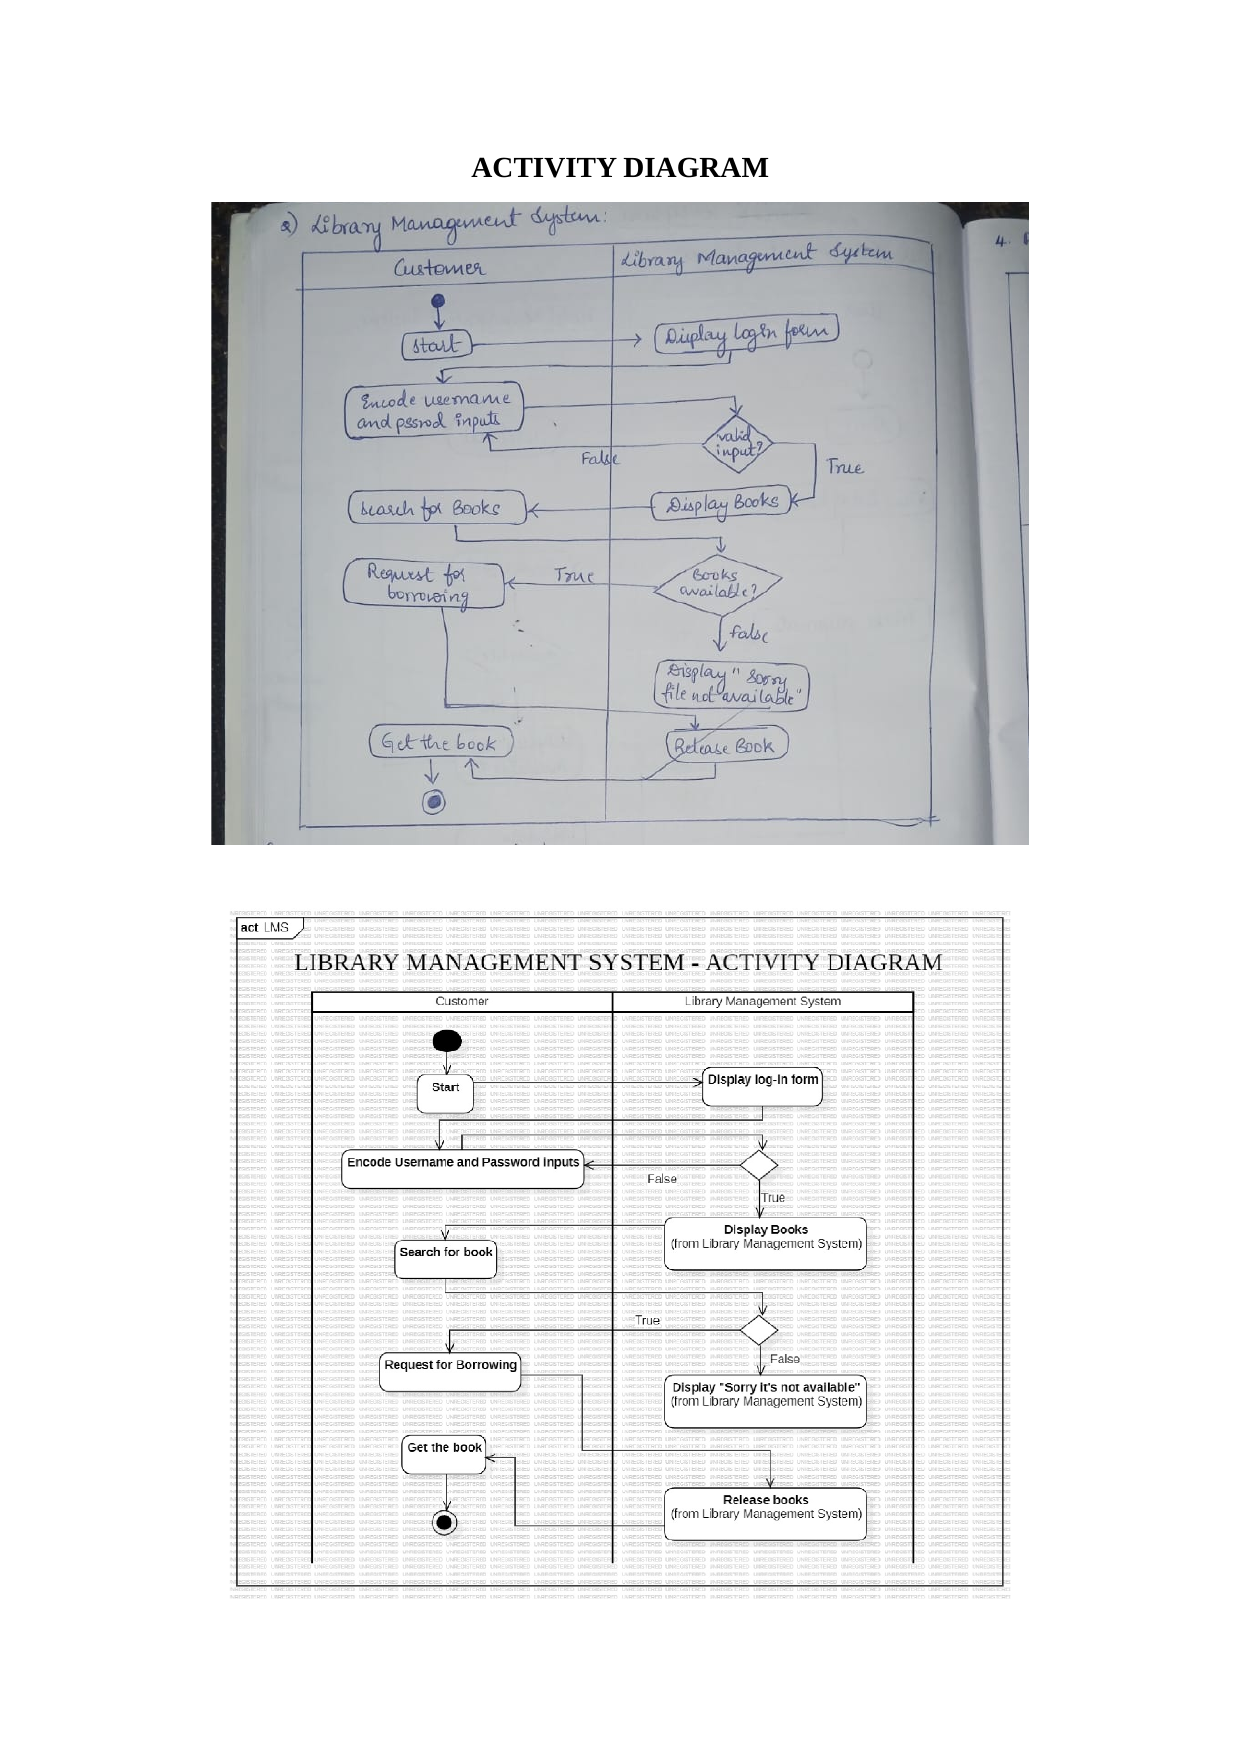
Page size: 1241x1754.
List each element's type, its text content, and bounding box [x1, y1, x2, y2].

text ACTIVITY DIAGRAM [150, 150, 1090, 183]
picture [211, 202, 1029, 845]
picture [229, 908, 1011, 1599]
